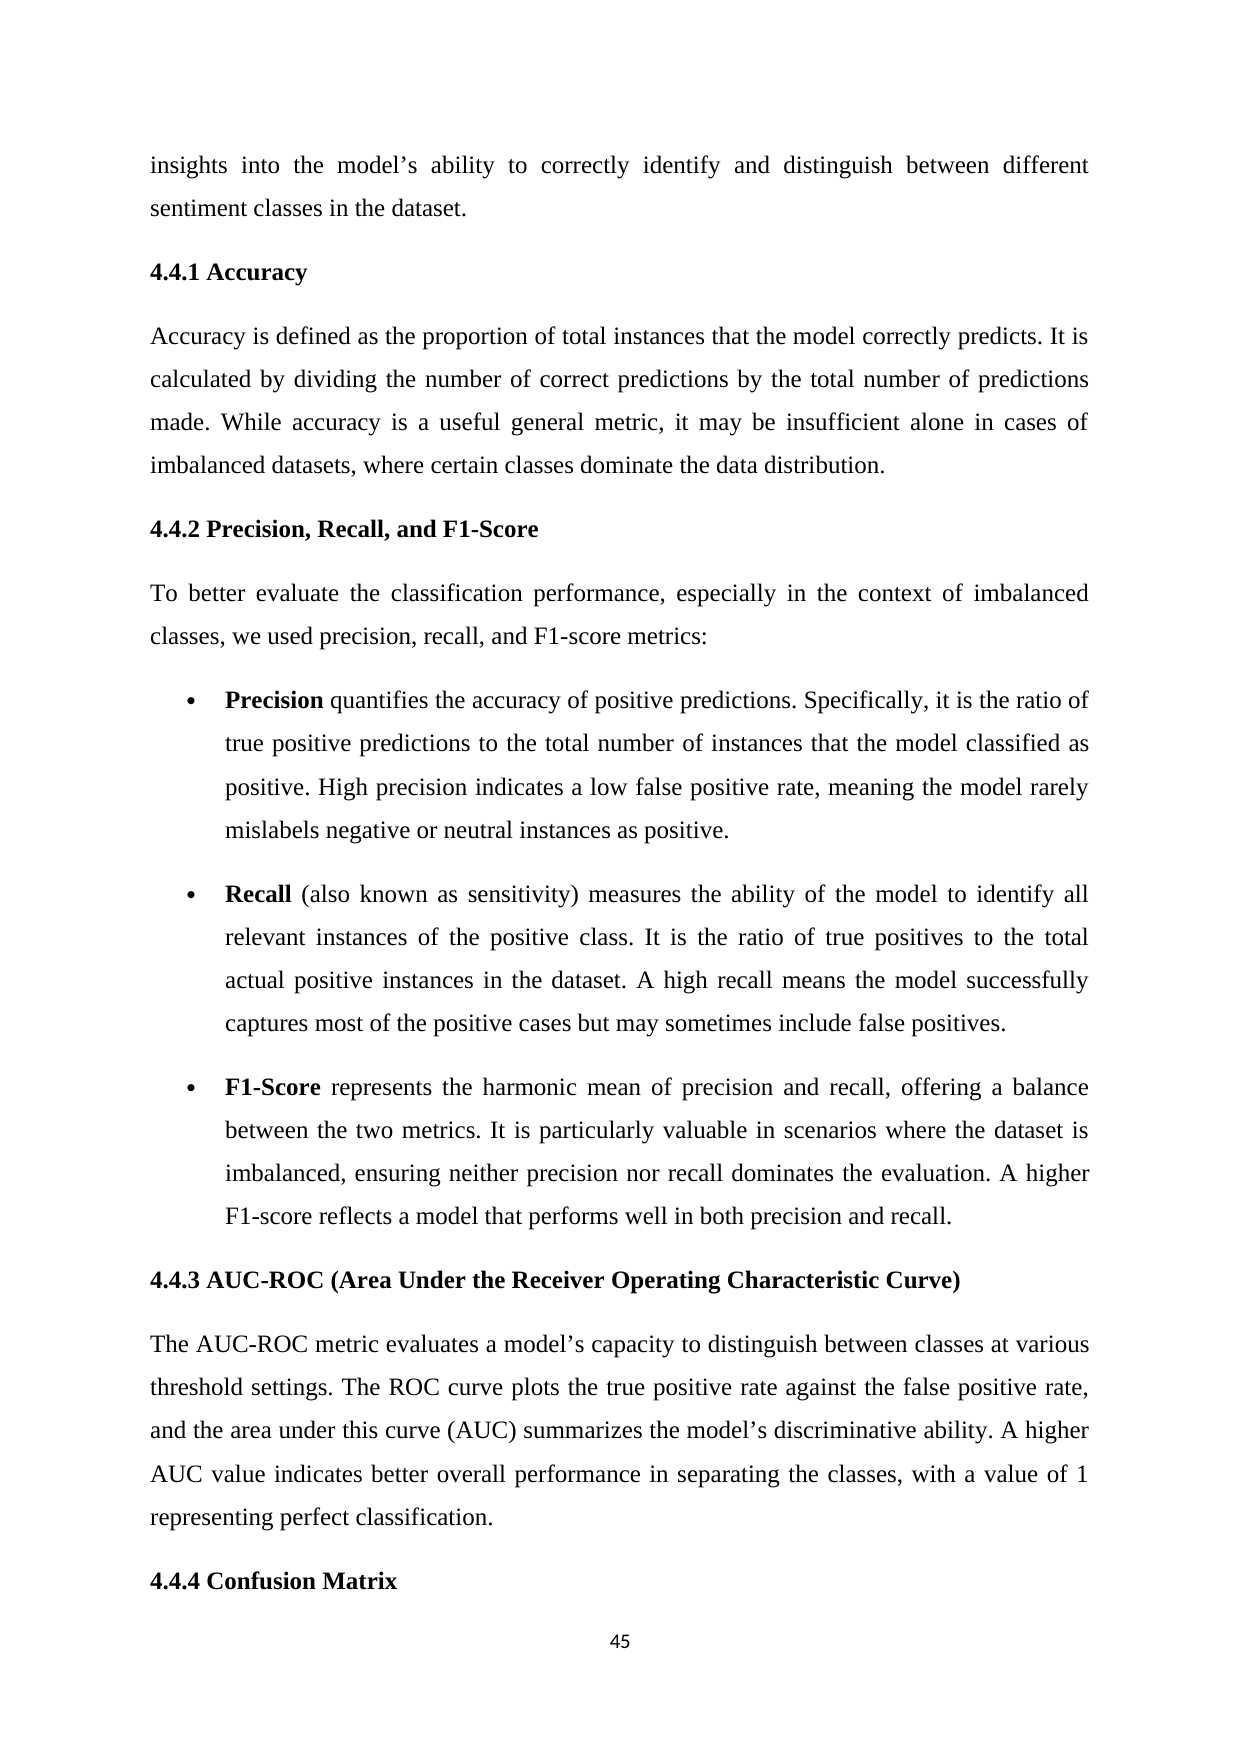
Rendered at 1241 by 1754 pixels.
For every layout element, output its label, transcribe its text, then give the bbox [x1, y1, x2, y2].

list F1-Score represents the harmonic mean of precision and recall, offering a balance between the two metrics. It is particularly valuable in scenarios where the dataset is imbalanced, ensuring neither precision nor recall dominates the evaluation. A higher F1-score reflects a model that performs well in both precision and recall. [187, 1072, 1090, 1230]
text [150, 150, 1090, 222]
list Recall (also known as sensitivity) measures the ability of the model to identify all relevant instances of the positive class. It is the ratio of true positives to the total actual positive instances in the dataset. A high recall means the model successfully captures most of the positive cases but may sometimes include false positives. [187, 879, 1090, 1037]
text 4.4.4 Confusion Matrix [150, 1566, 1090, 1594]
text 4.4.1 Accuracy [150, 257, 1090, 286]
text The AUC-ROC metric evaluates a model’s capacity to distinguish between classes at various threshold settings. The ROC curve plots the true positive rate against the false positive rate, and the area under this curve (AUC) summarizes the model’s discriminative ability. A higher AUC value indicates better overall performance in separating the classes, with a value of 1 representing perfect classification. [150, 1329, 1090, 1531]
text Accuracy is defined as the proportion of total instances that the model correctly predicts. It is calculated by dividing the number of correct predictions by the total number of predictions made. While accuracy is a useful general metric, it may be insufficient alone in cases of imbalanced datasets, where certain classes dominate the data distribution. [150, 321, 1090, 479]
text 4.4.3 AUC-ROC (Area Under the Receiver Operating Characteristic Curve) [150, 1265, 1090, 1294]
text 4.4.2 Precision, Recall, and F1-Score [150, 514, 1090, 543]
text To better evaluate the classification performance, especially in the context of imbalanced classes, we used precision, recall, and F1-score metrics: [150, 578, 1090, 650]
list Precision quantifies the accuracy of positive predictions. Specifically, it is the ratio of true positive predictions to the total number of instances that the model classified as positive. High precision indicates a low false positive rate, meaning the model rarely mislabels negative or neutral instances as positive. [187, 685, 1090, 843]
